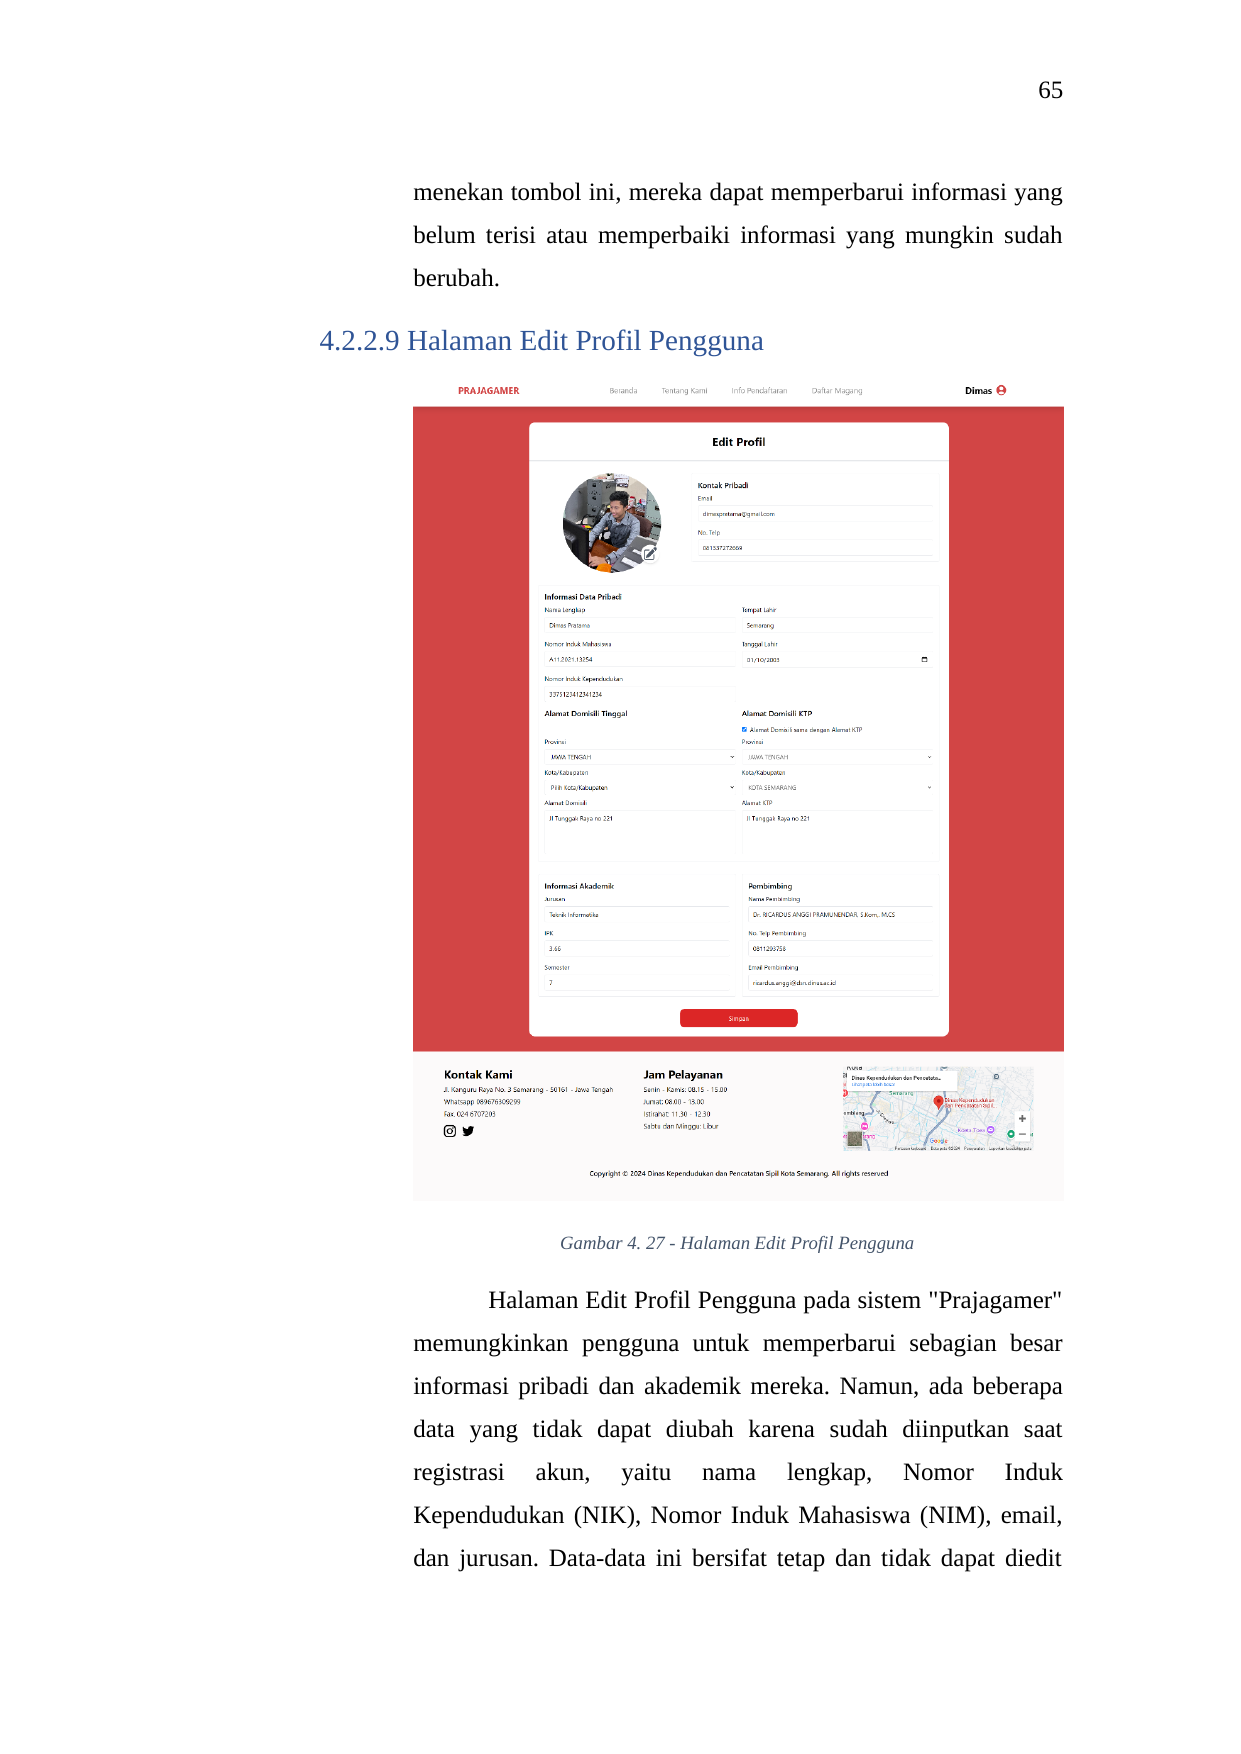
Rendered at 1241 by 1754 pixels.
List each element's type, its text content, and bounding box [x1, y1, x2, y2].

subtitle 4.2.2.9 Halaman Edit Profil Pengguna [319, 323, 1063, 357]
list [413, 1285, 1063, 1572]
picture [413, 373, 1064, 1201]
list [413, 177, 1063, 292]
text Gambar 4. 27 - Halaman Edit Profil Pengguna [413, 1232, 1063, 1253]
